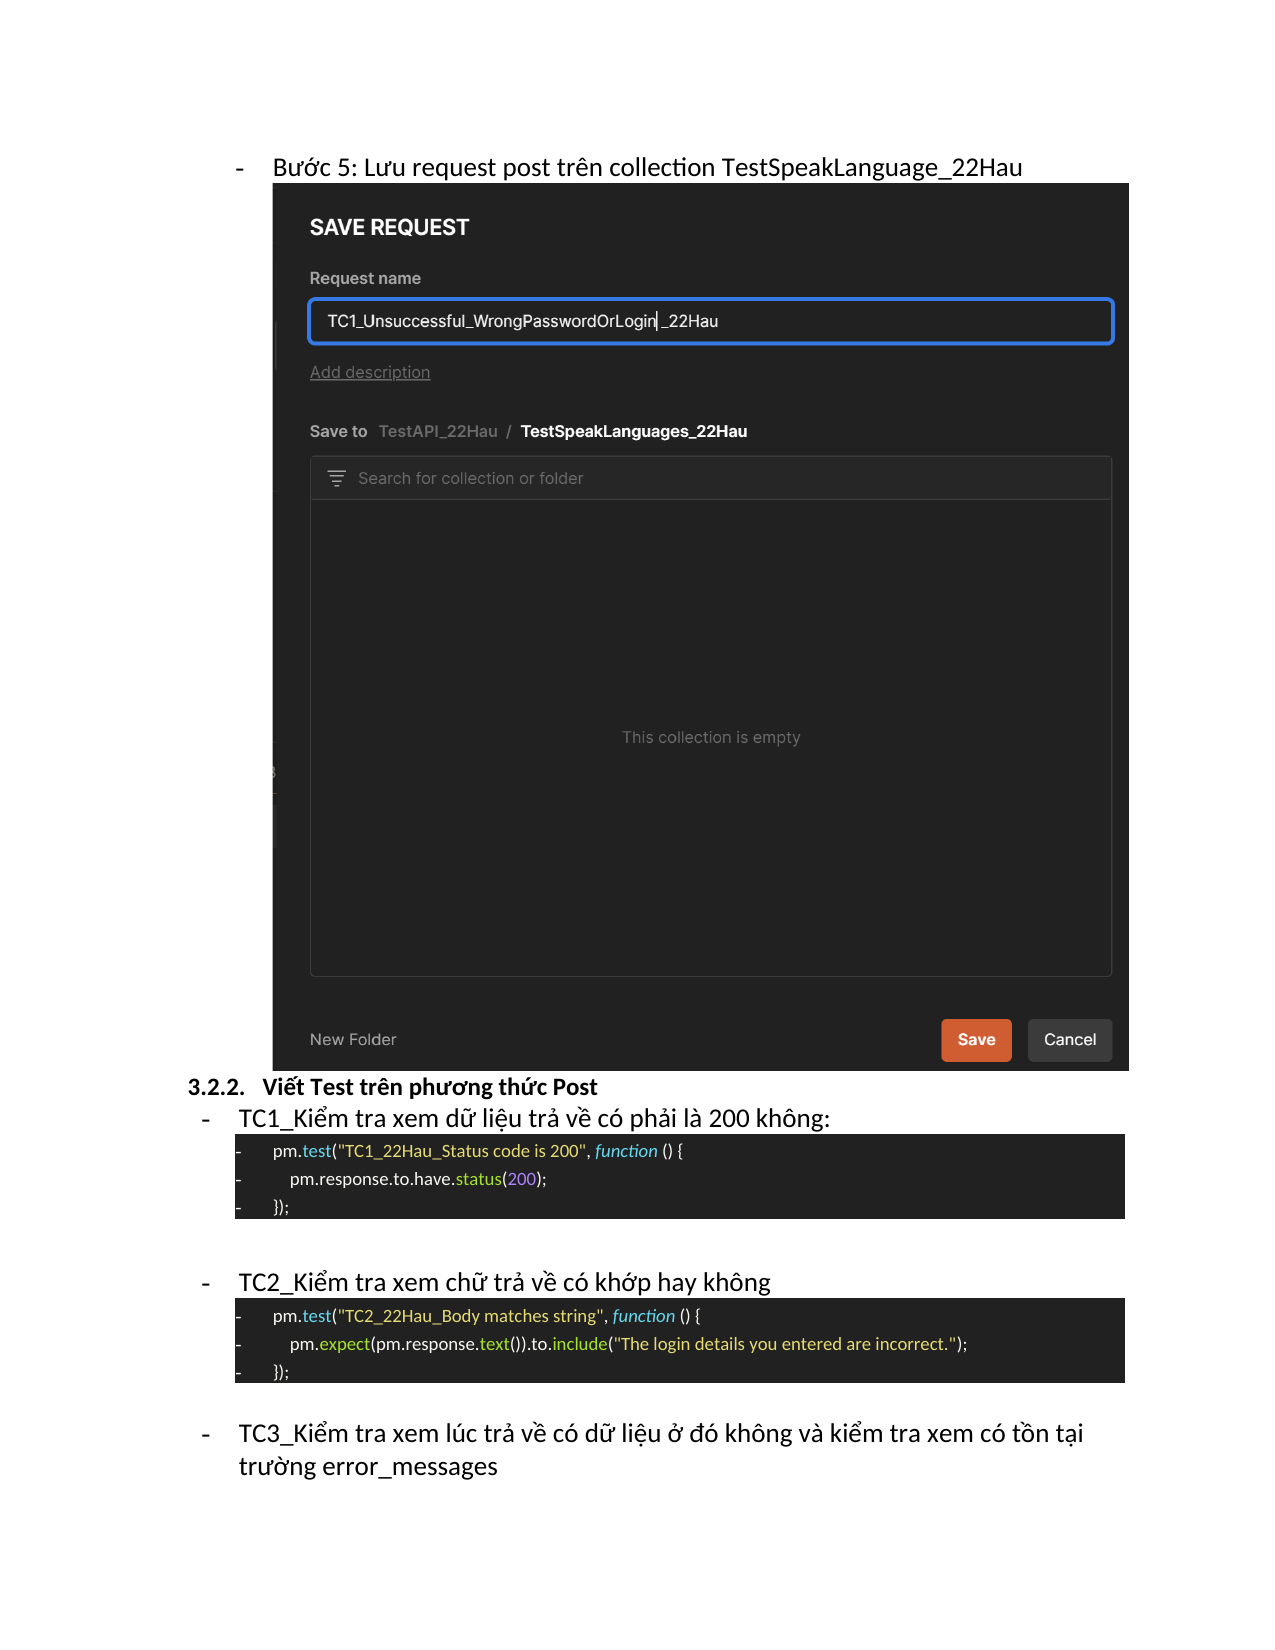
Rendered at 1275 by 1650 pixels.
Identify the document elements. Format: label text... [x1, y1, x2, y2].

list Viết Test trên phương thức Post [187, 1071, 1125, 1101]
list }); [235, 1191, 1125, 1219]
list Bước 5: Lưu request post trên collection TestSpeakLanguage_22Hau [235, 150, 1125, 183]
list pm.test("TC2_22Hau_Body matches string", function () { [235, 1298, 1125, 1327]
list pm.expect(pm.response.text()).to.include("The login details you entered are incorrect."); [235, 1327, 1125, 1355]
picture [272, 183, 1129, 1071]
list pm.test("TC1_22Hau_Status code is 200", function () { [235, 1134, 1125, 1162]
list TC1_Kiểm tra xem dữ liệu trả về có phải là 200 không: [201, 1101, 1125, 1134]
list TC2_Kiểm tra xem chữ trả về có khớp hay không [201, 1266, 1125, 1298]
list }); [235, 1355, 1125, 1383]
list pm.response.to.have.status(200); [235, 1162, 1125, 1191]
list TC3_Kiểm tra xem lúc trả về có dữ liệu ở đó không và kiểm tra xem có tồn tại trường error_messages [201, 1416, 1125, 1482]
